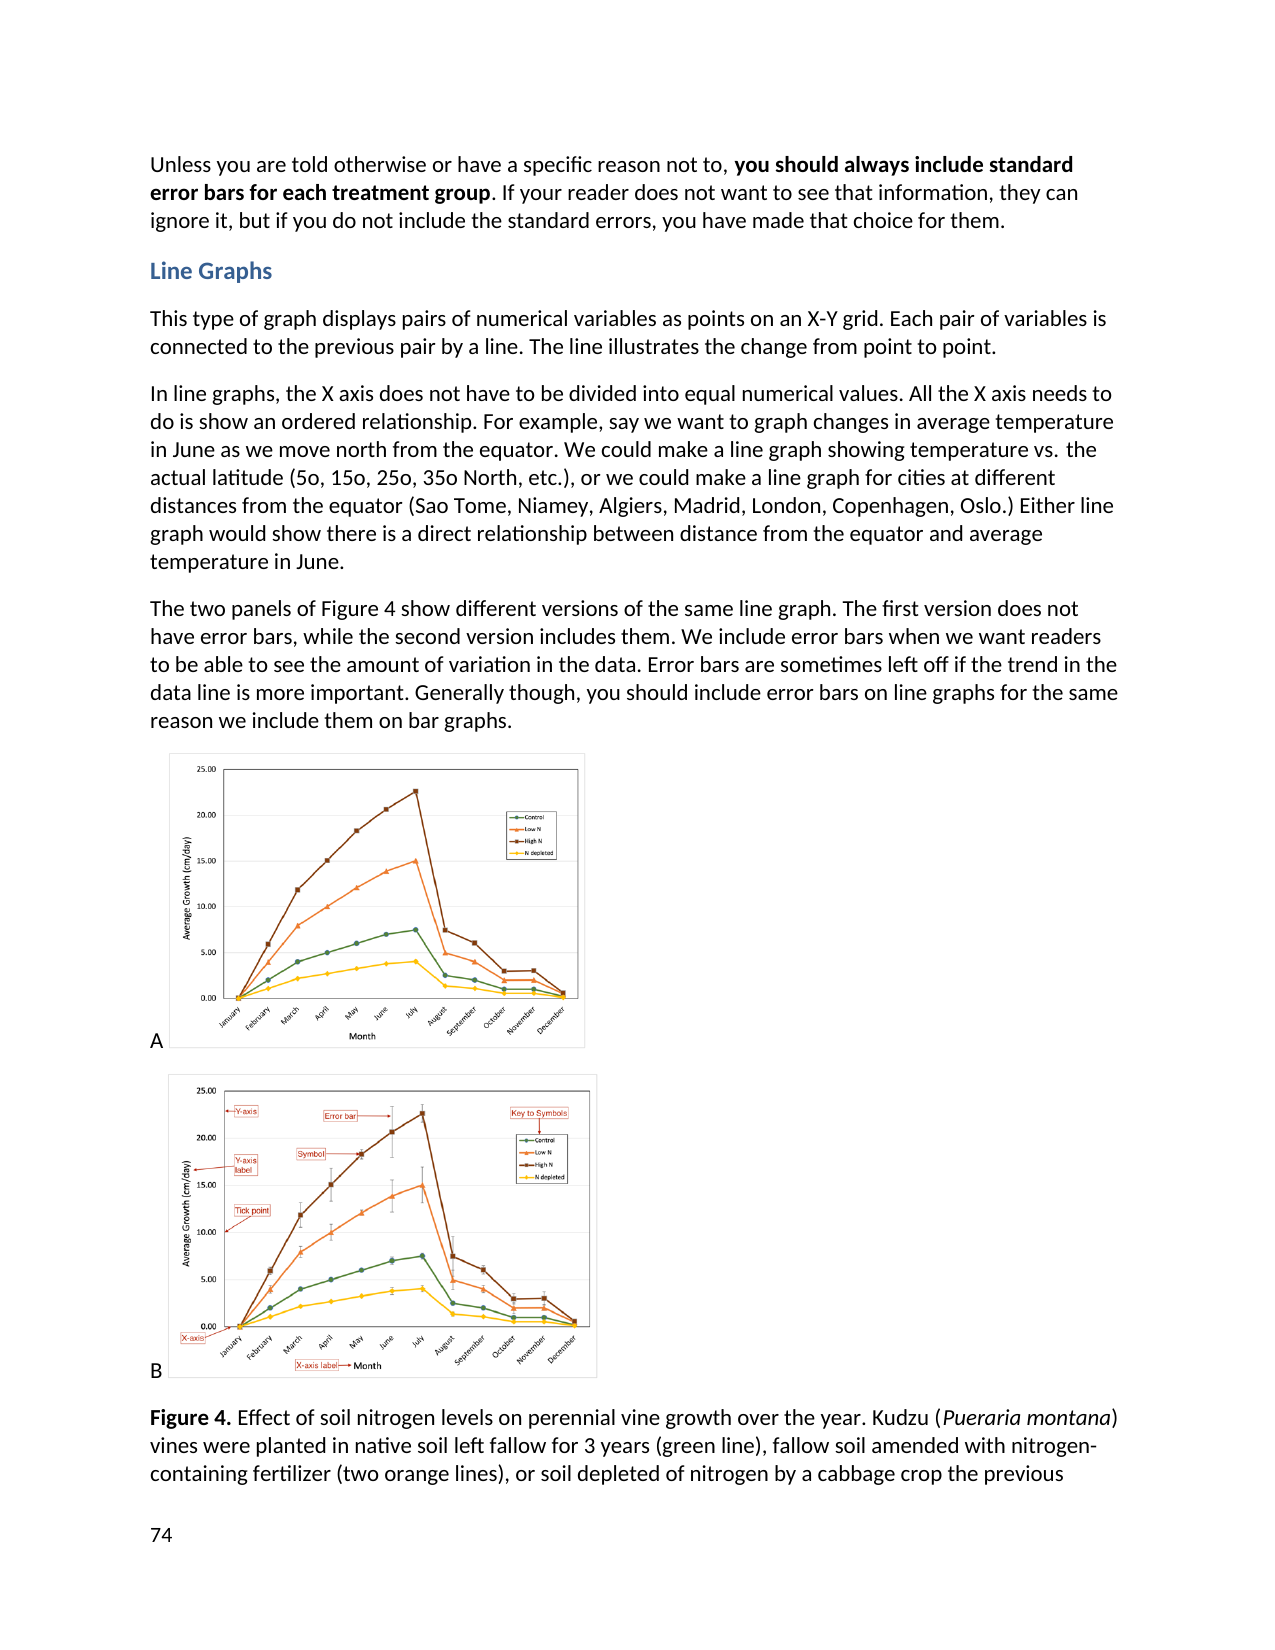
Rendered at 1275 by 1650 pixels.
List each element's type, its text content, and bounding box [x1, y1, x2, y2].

text This type of graph displays pairs of numerical variables as points on an X-Y grid. Each pair of variables is connected to the previous pair by a line. The line illustrates the change from point to point. [150, 304, 1125, 360]
text Unless you are told otherwise or have a specific reason not to, you should always include standard error bars for each treatment group. If your reader does not want to see that information, they can ignore it, but if you do not include the standard errors, you have made that choice for them. [150, 150, 1125, 234]
text The two panels of Figure 4 show different versions of the same line graph. The first version does not have error bars, while the second version includes them. We include error bars when we want readers to be able to see the amount of variation in the data. Error bars are sometimes left off if the trend in the data line is more important. Generally though, you should include error bars on line graphs for the same reason we include them on bar graphs. [150, 594, 1125, 734]
picture [167, 1073, 598, 1379]
picture [168, 752, 586, 1049]
text In line graphs, the X axis does not have to be divided into equal numerical values. All the X axis needs to do is show an ordered relationship. For example, say we want to graph changes in average temperature in June as we move north from the equator. We could make a line graph showing temperature vs. the actual latitude (5o, 15o, 25o, 35o North, etc.), or we could make a line graph for cities at different distances from the equator (Sao Tome, Niamey, Algiers, Madrid, London, Copenhagen, Oslo.) Either line graph would show there is a direct relationship between distance from the equator and average temperature in June. [150, 379, 1125, 575]
subtitle Line Graphs [150, 255, 1125, 285]
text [150, 1403, 1125, 1487]
